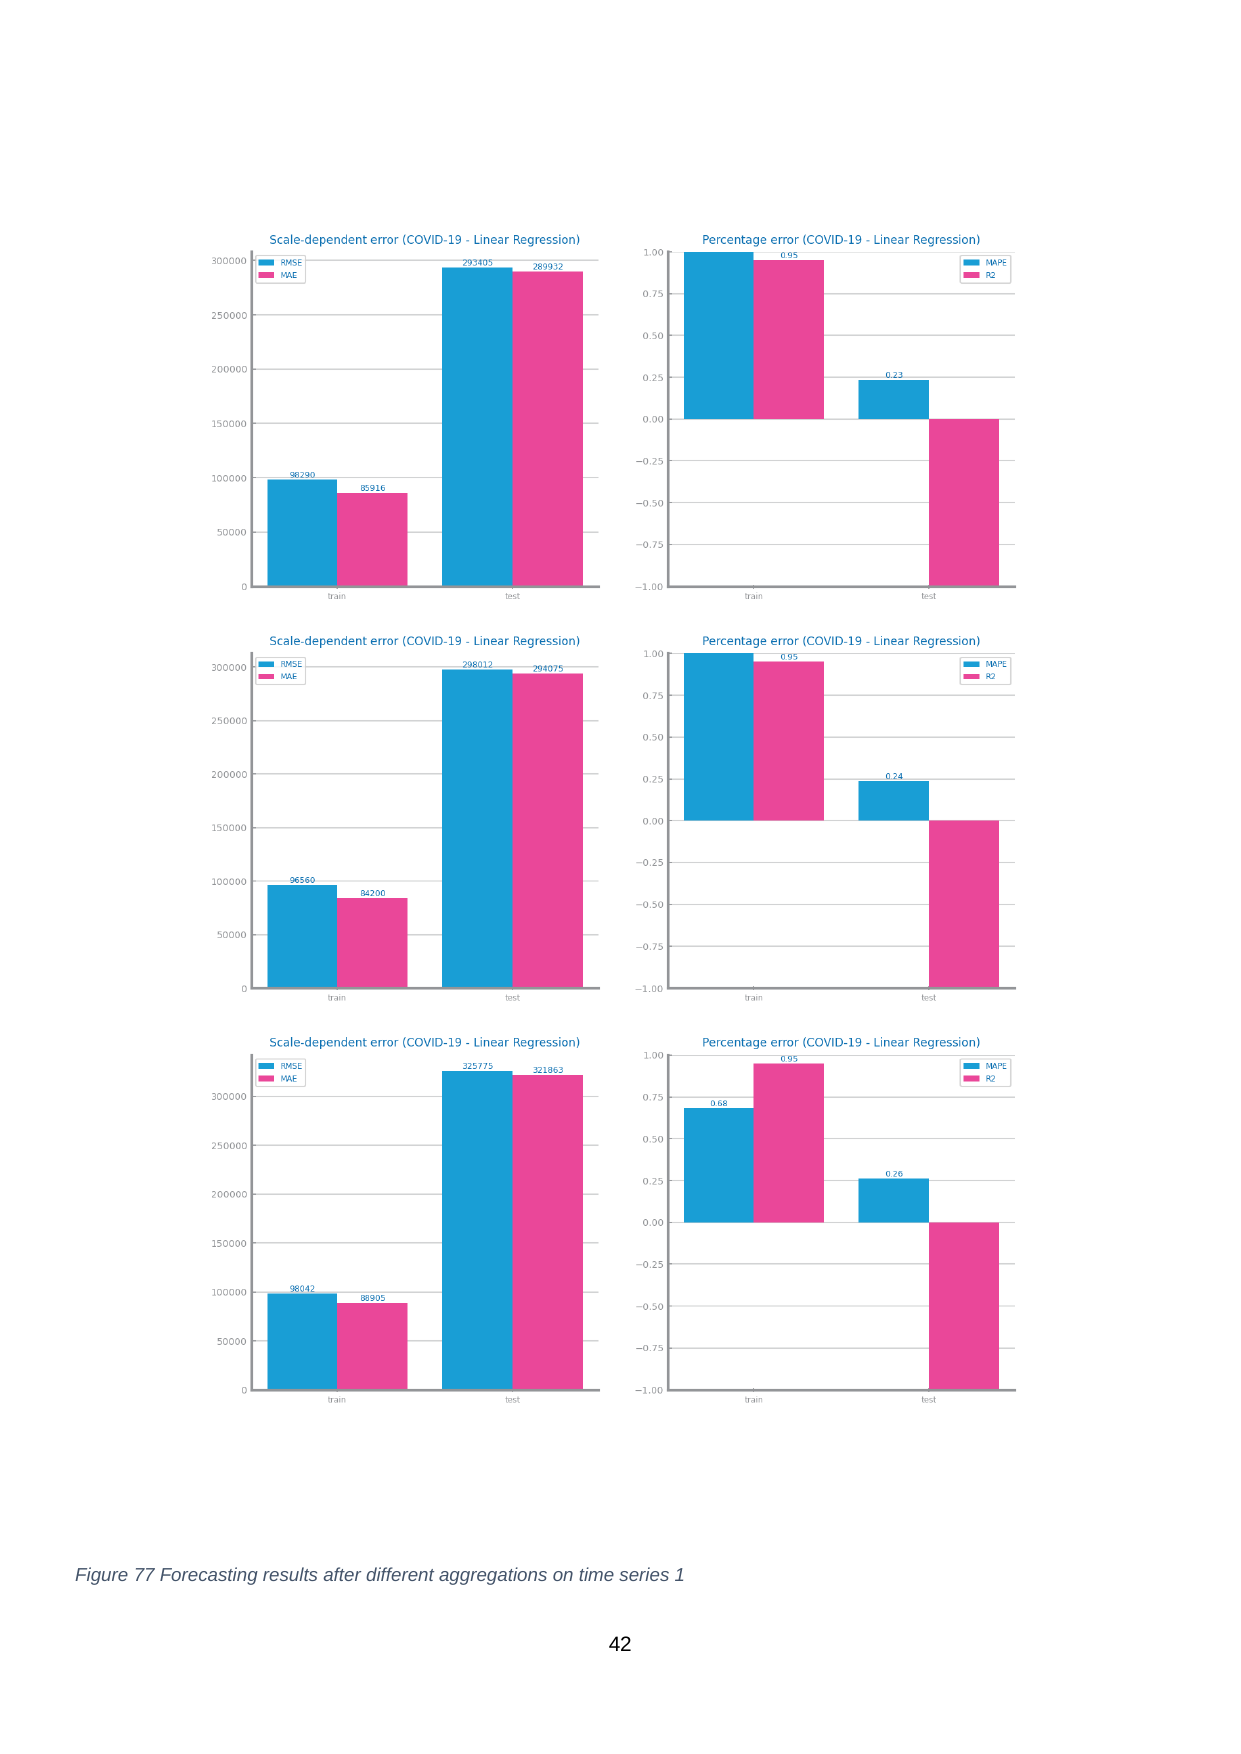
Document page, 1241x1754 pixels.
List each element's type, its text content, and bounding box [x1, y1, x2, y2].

text Figure 77 Forecasting results after different aggregations on time series 1 [75, 1563, 1165, 1585]
picture [128, 75, 1113, 1552]
